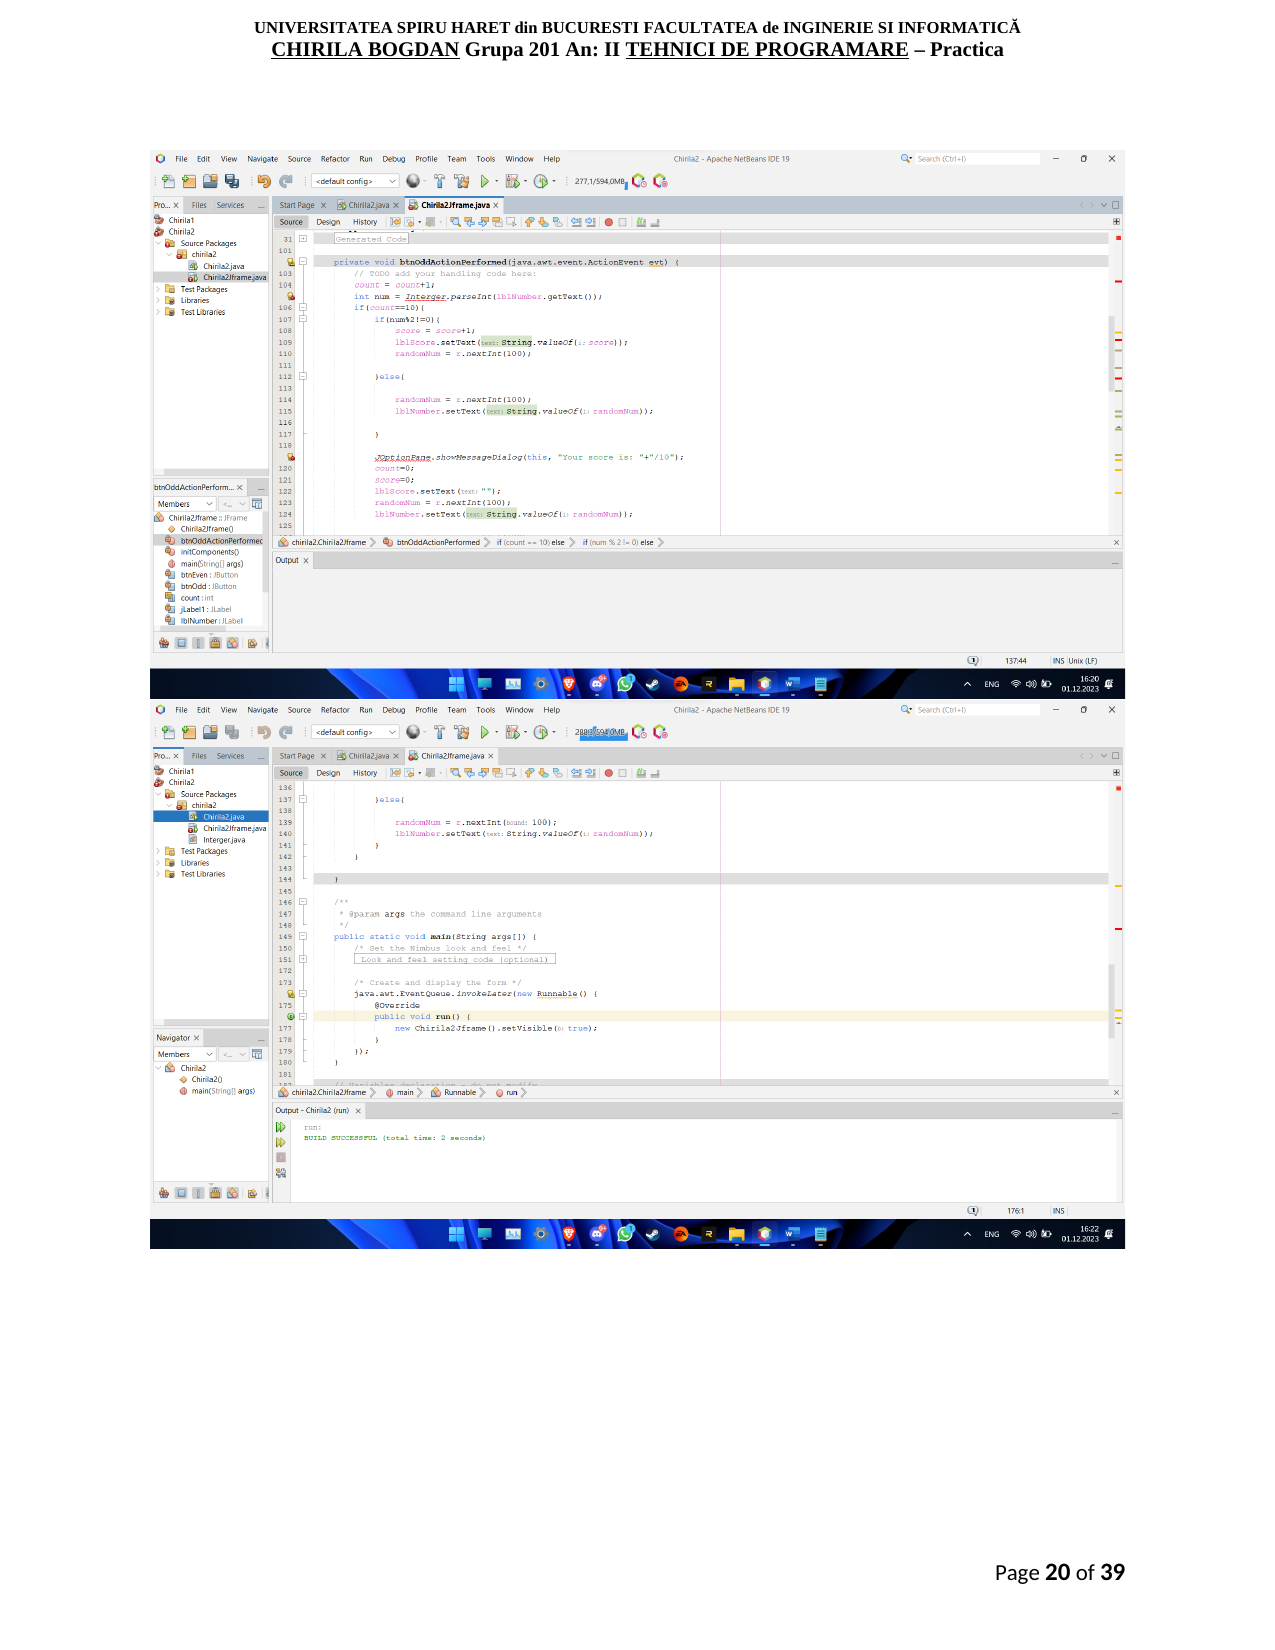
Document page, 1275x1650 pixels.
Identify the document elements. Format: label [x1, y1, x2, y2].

picture [150, 700, 1125, 1249]
picture [150, 150, 1125, 699]
